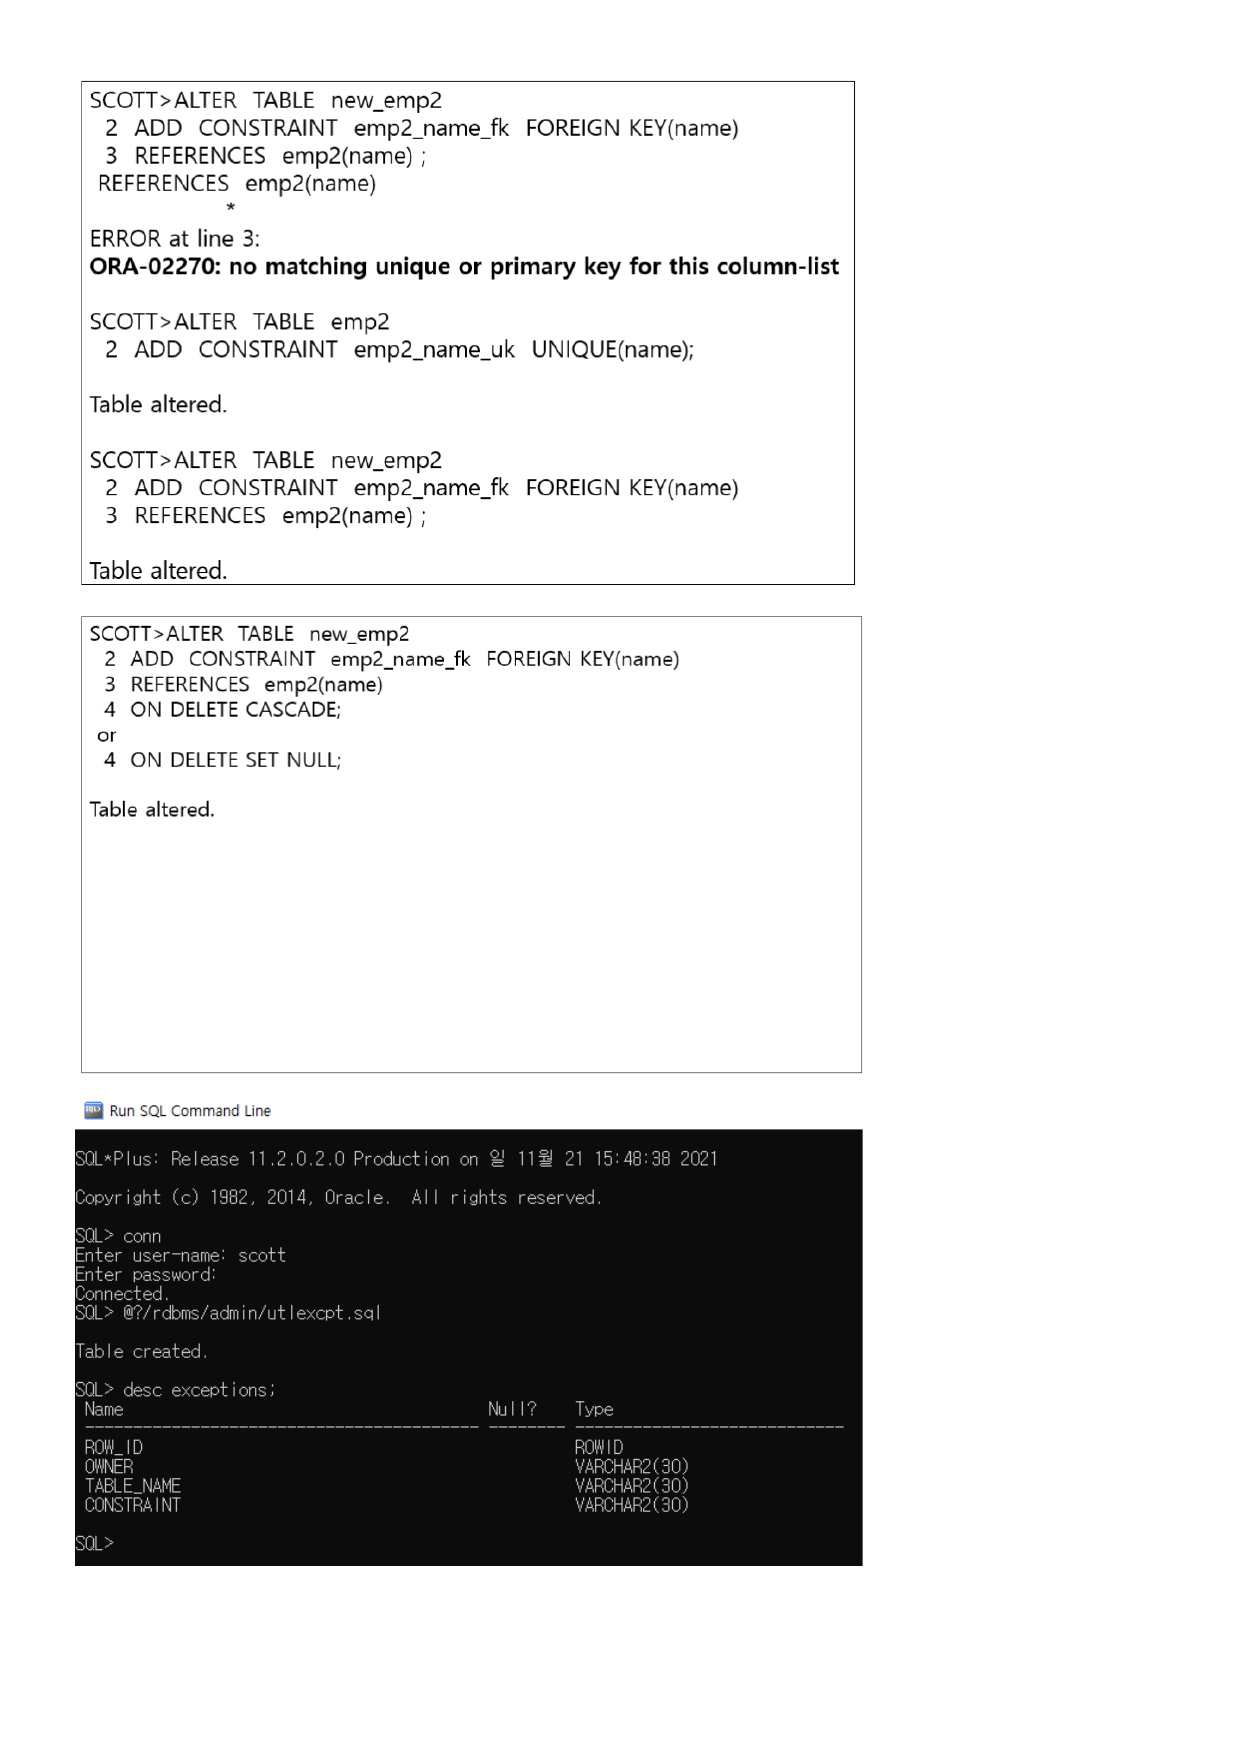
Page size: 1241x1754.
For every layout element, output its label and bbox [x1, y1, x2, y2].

picture [75, 1097, 863, 1566]
picture [75, 610, 868, 1079]
picture [75, 75, 860, 592]
